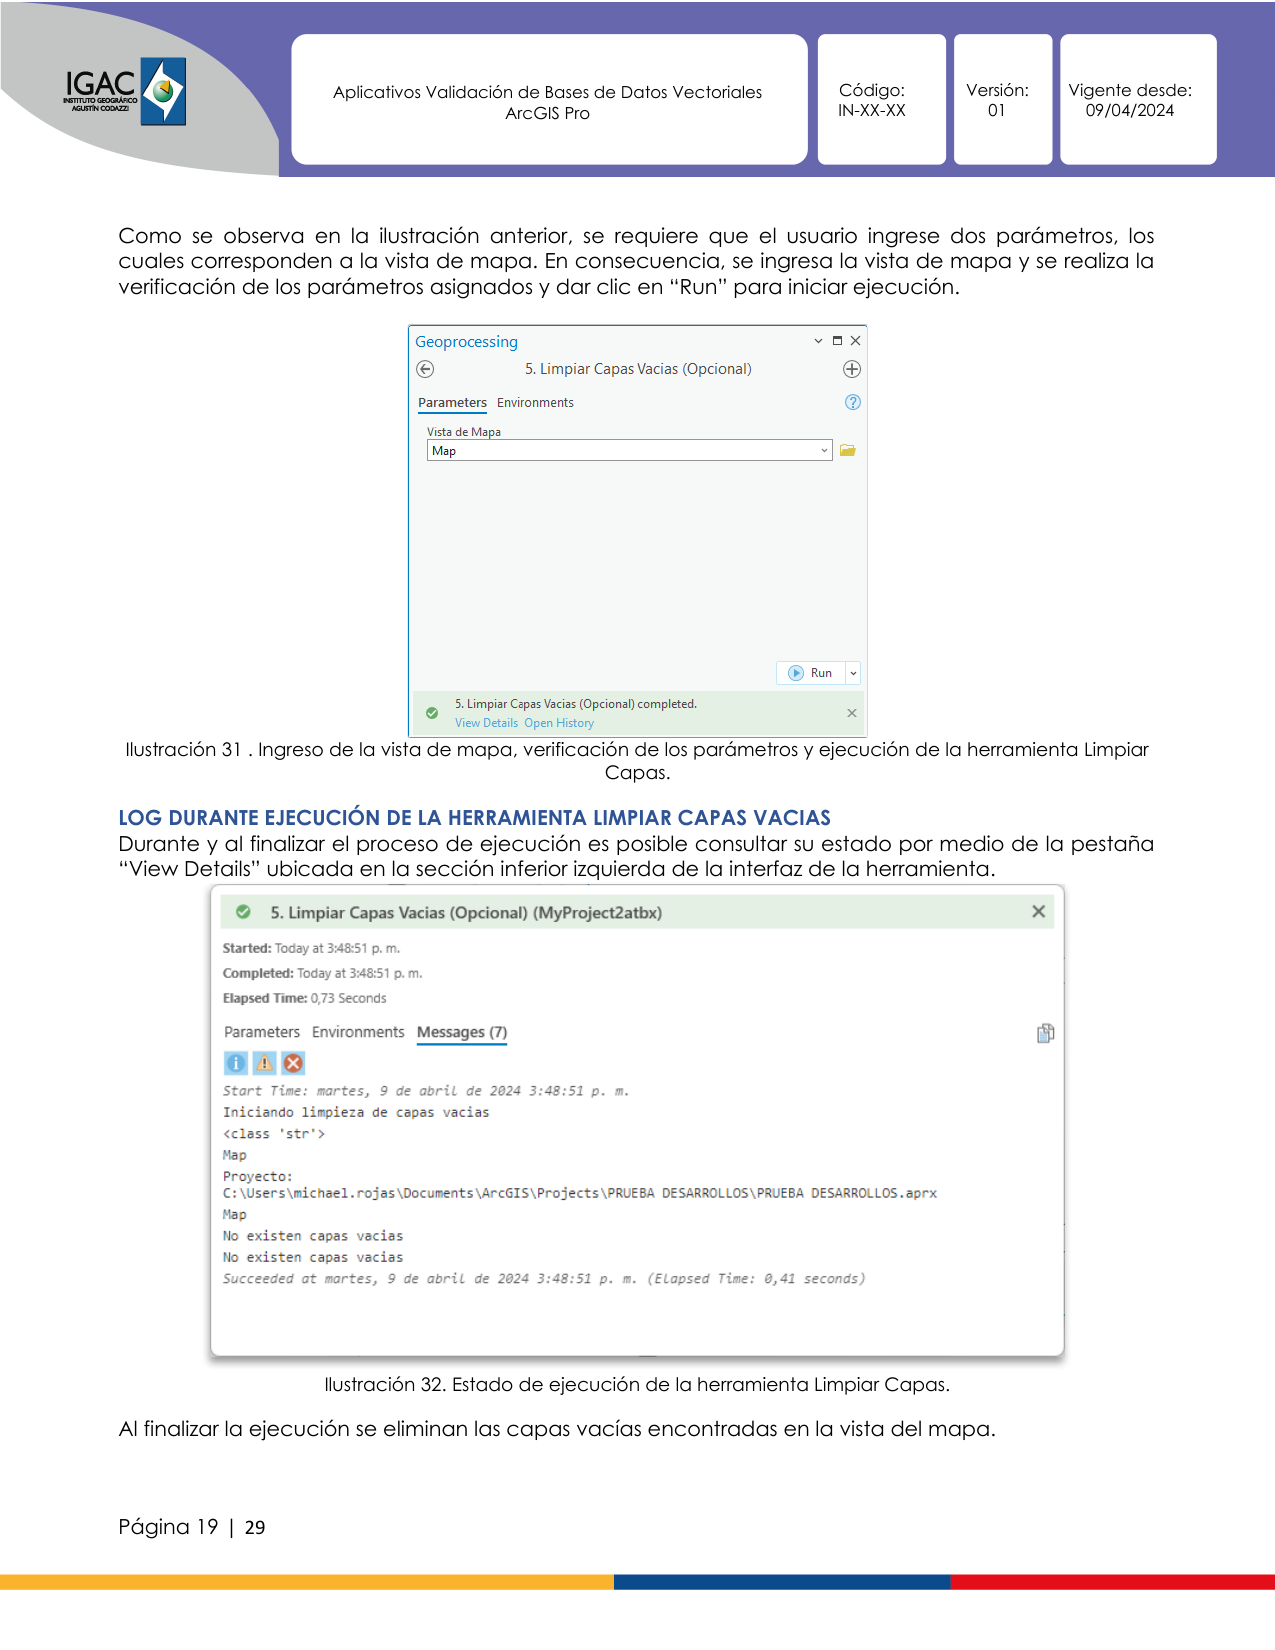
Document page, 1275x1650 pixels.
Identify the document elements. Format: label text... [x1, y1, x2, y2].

text Al finalizar la ejecución se eliminan las capas vacías encontradas en la vista del mapa. [118, 1416, 1157, 1441]
text Como se observa en la ilustración anterior, se requiere que el usuario ingrese dos parámetros, los cuales corresponden a la vista de mapa. En consecuencia, se ingresa la vista de mapa y se realiza la verificación de los parámetros asignados y dar clic en “Run” para iniciar ejecución. [118, 222, 1157, 299]
picture [210, 884, 1065, 1357]
text Ilustración 32. Estado de ejecución de la herramienta Limpiar Capas. [118, 1372, 1157, 1395]
text Durante y al finalizar el proceso de ejecución es posible consultar su estado por medio de la pestaña “View Details” ubicada en la sección inferior izquierda de la interfaz de la herramienta. [118, 830, 1157, 881]
text Ilustración 31 . Ingreso de la vista de mapa, verificación de los parámetros y ejecución de la herramienta Limpiar Capas. [118, 738, 1157, 784]
picture [407, 324, 868, 738]
picture [0, 2, 1275, 177]
picture [0, 1574, 1275, 1590]
subtitle LOG DURANTE EJECUCIÓN DE LA HERRAMIENTA LIMPIAR CAPAS VACIAS [118, 805, 1157, 830]
